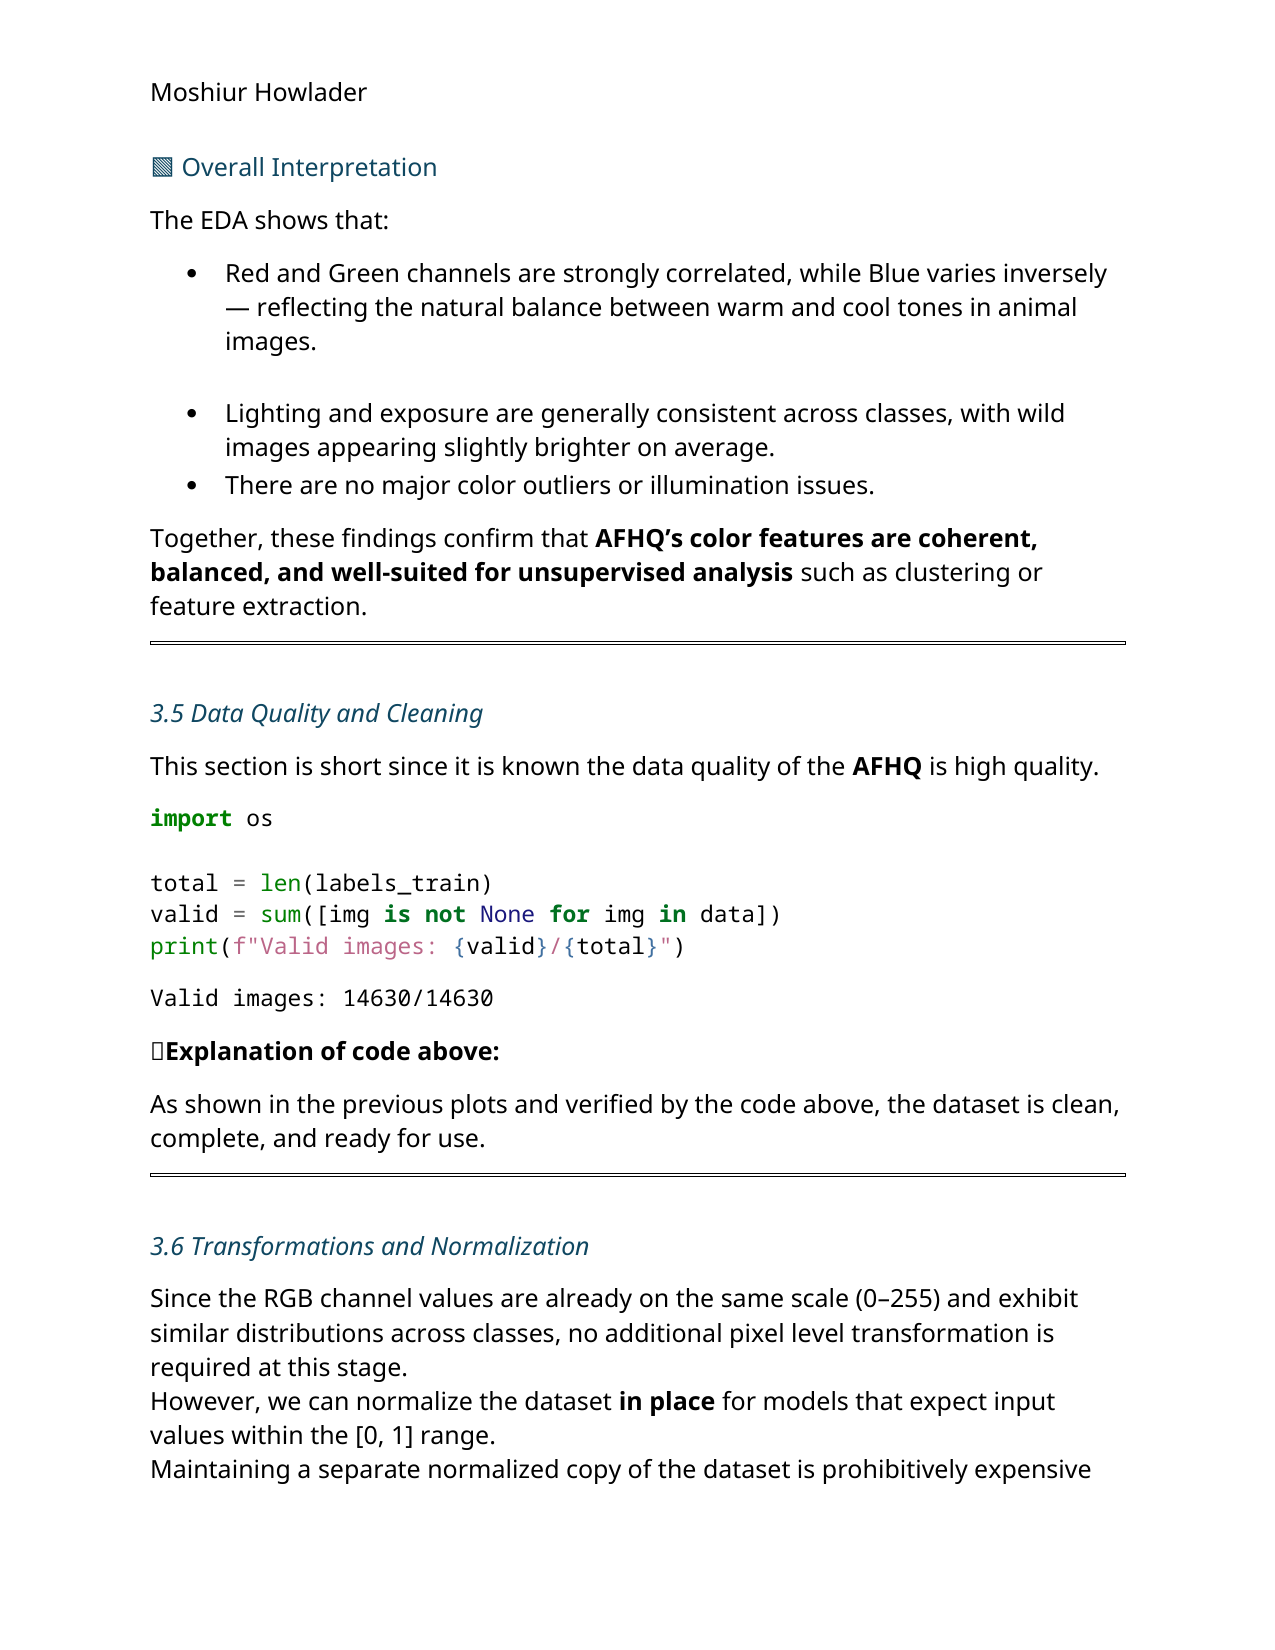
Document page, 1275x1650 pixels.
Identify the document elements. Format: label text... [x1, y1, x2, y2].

text import os total = len(labels_train) valid = sum([img is not None for img in data]) print(f"Valid images: {valid}/{total}") [150, 802, 1125, 961]
text 💡Explanation of code above: [150, 1034, 1125, 1068]
subtitle 3.6 Transformations and Normalization [150, 1228, 1125, 1262]
list Lighting and exposure are generally consistent across classes, with wild images appearing slightly brighter on average. [187, 396, 1125, 464]
list There are no major color outliers or illumination issues. [187, 467, 1125, 502]
text As shown in the previous plots and verified by the code above, the dataset is clean, complete, and ready for use. [150, 1087, 1125, 1155]
list Red and Green channels are strongly correlated, while Blue varies inversely — reflecting the natural balance between warm and cool tones in animal images. [187, 256, 1125, 392]
text Valid images: 14630/14630 [150, 982, 1125, 1013]
subtitle 🟩 Overall Interpretation [150, 150, 1125, 184]
text This section is short since it is known the data quality of the AFHQ is high quality. [150, 749, 1125, 783]
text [150, 1281, 1125, 1486]
subtitle 3.5 Data Quality and Cleaning [150, 696, 1125, 730]
text Together, these findings confirm that AFHQ’s color features are coherent, balanced, and well-suited for unsupervised analysis such as clustering or feature extraction. [150, 520, 1125, 622]
text The EDA shows that: [150, 203, 1125, 237]
